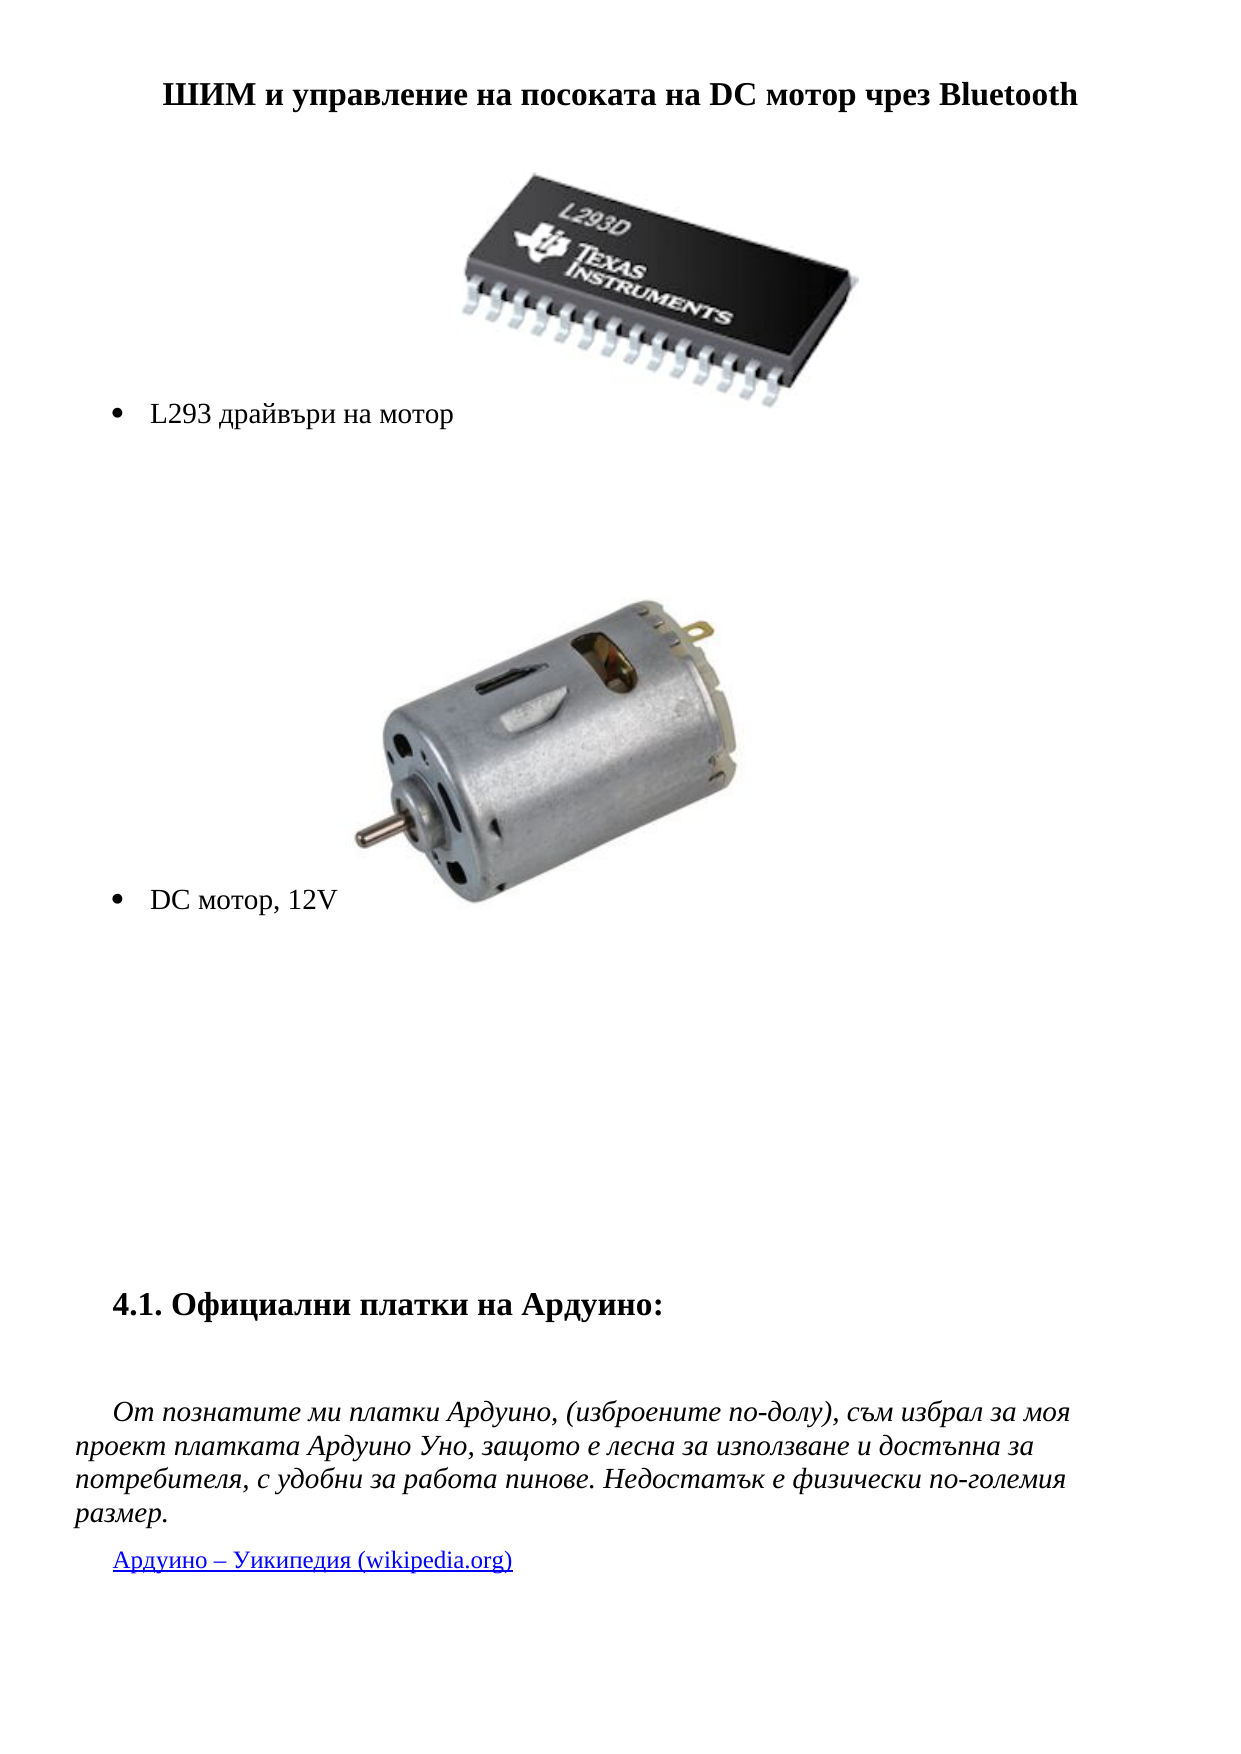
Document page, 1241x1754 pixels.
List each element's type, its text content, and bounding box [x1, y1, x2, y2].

text От познатите ми платки Ардуино, (изброените по-долу), съм избрал за моя проект платката Ардуино Уно, защото е лесна за използване и достъпна за потребителя, с удобни за работа пинове. Недостатък е физически по-големия размер. [75, 1394, 1165, 1528]
text Ардуино – Уикипедия (wikipedia.org) [75, 1545, 1165, 1574]
picture [344, 597, 747, 910]
picture [461, 157, 859, 424]
text 4.1. Официални платки на Ардуино: [75, 1284, 1165, 1323]
